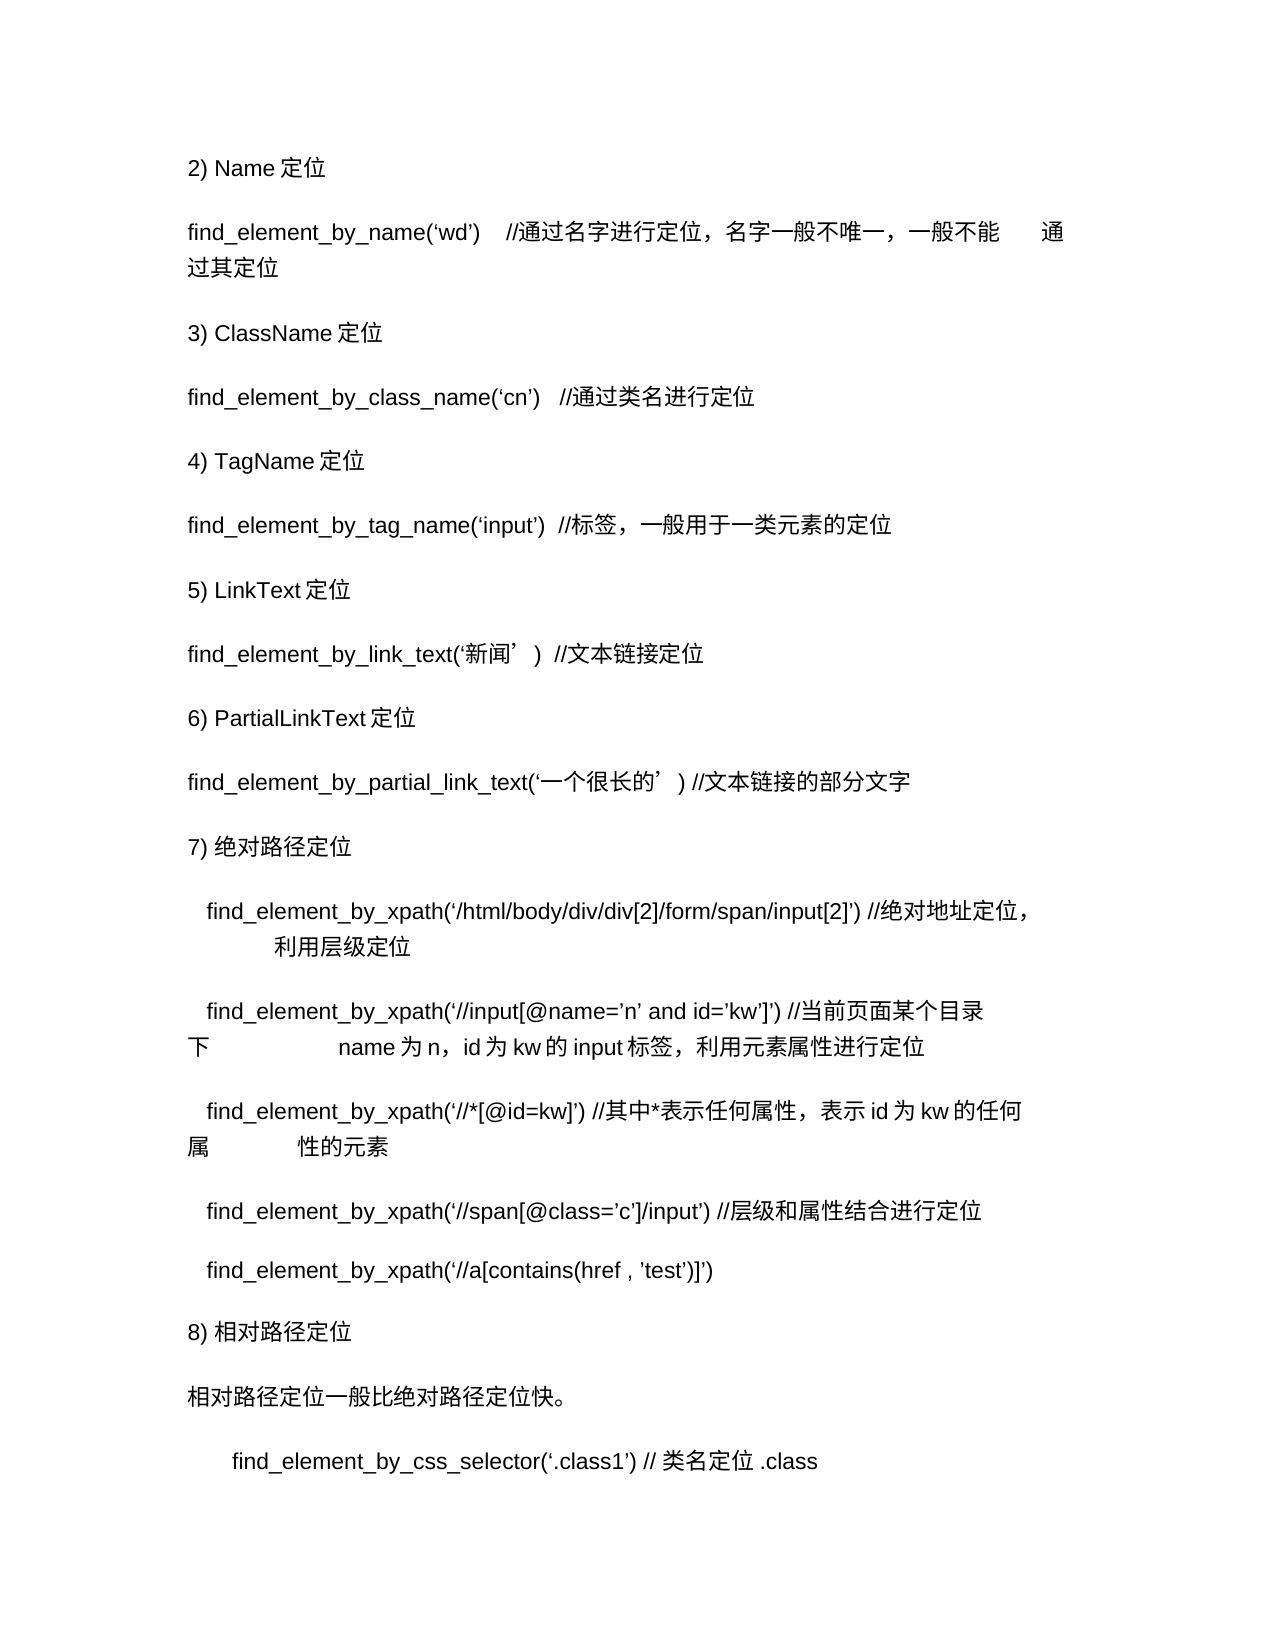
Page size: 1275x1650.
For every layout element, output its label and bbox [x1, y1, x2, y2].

text [187, 150, 1087, 1476]
